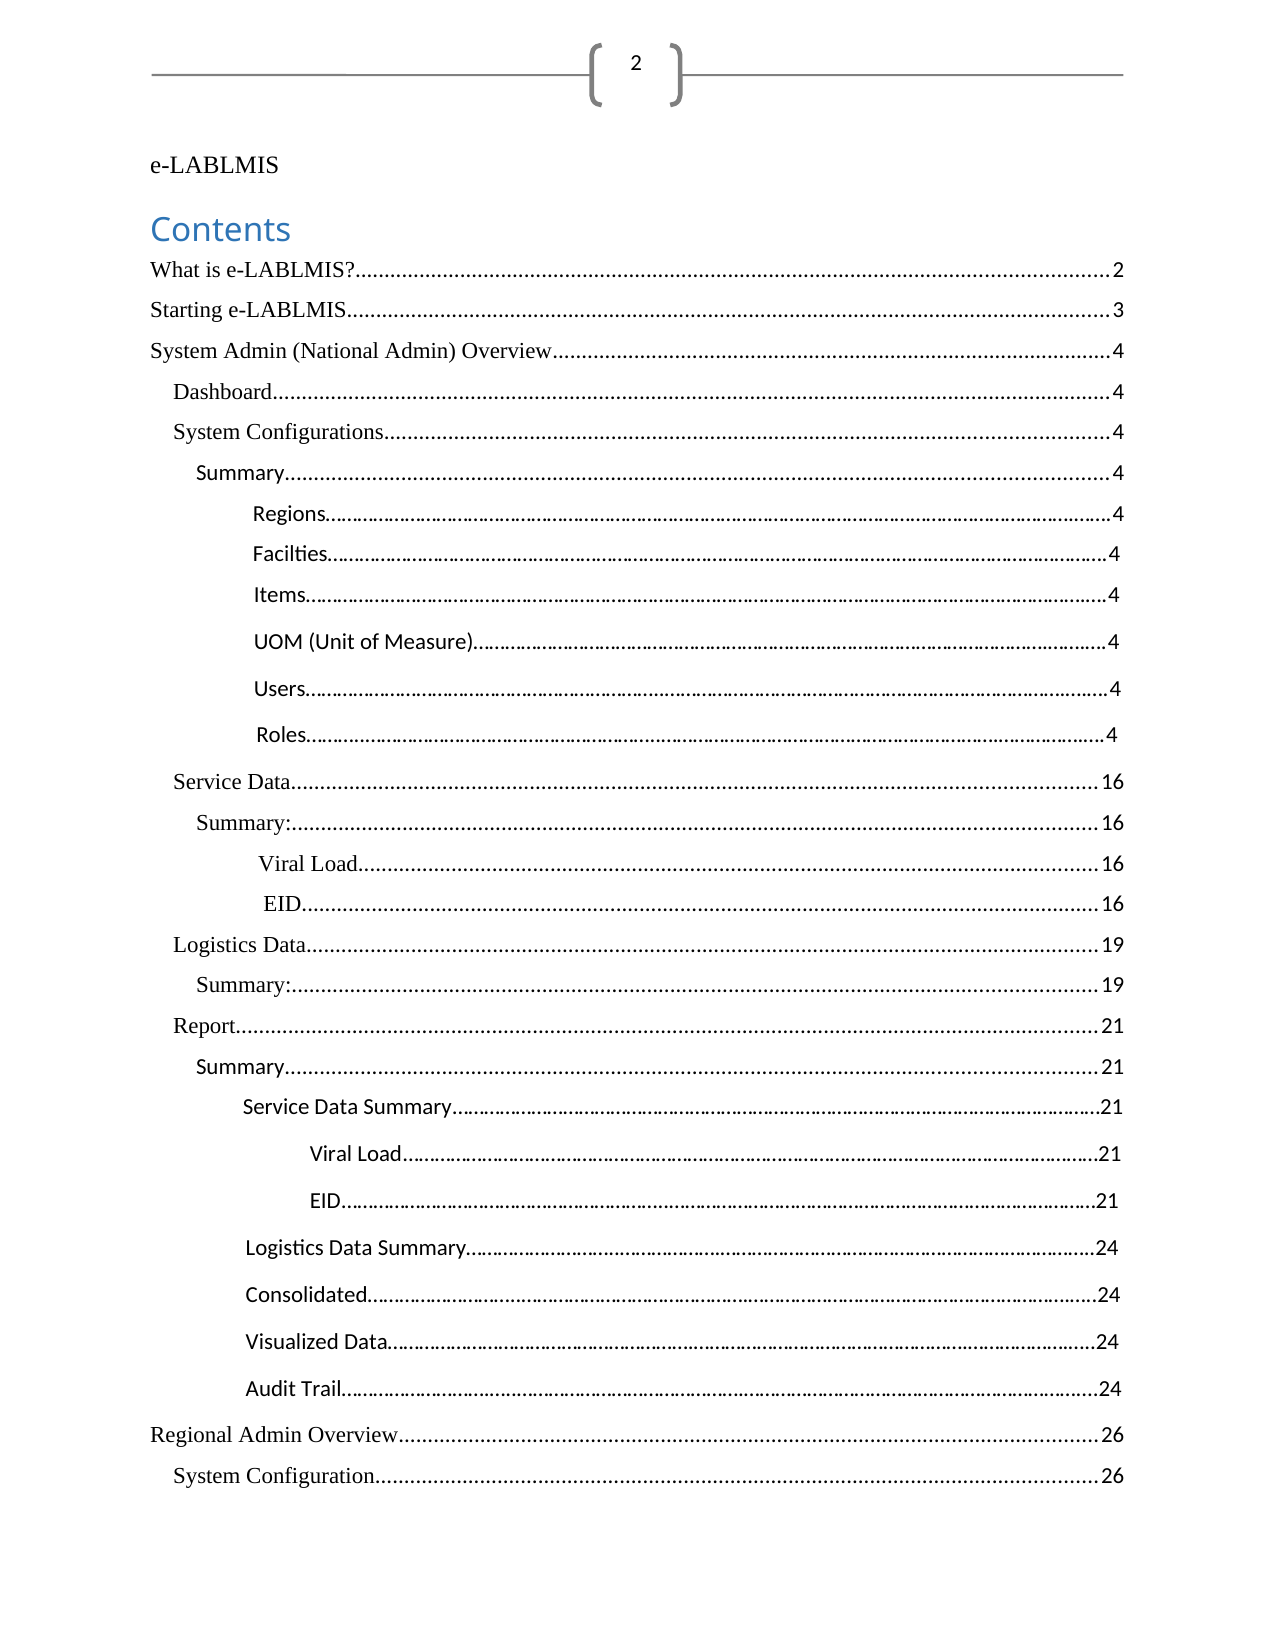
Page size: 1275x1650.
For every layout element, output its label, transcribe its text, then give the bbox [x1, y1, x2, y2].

text e-LABLMIS [150, 150, 1125, 179]
